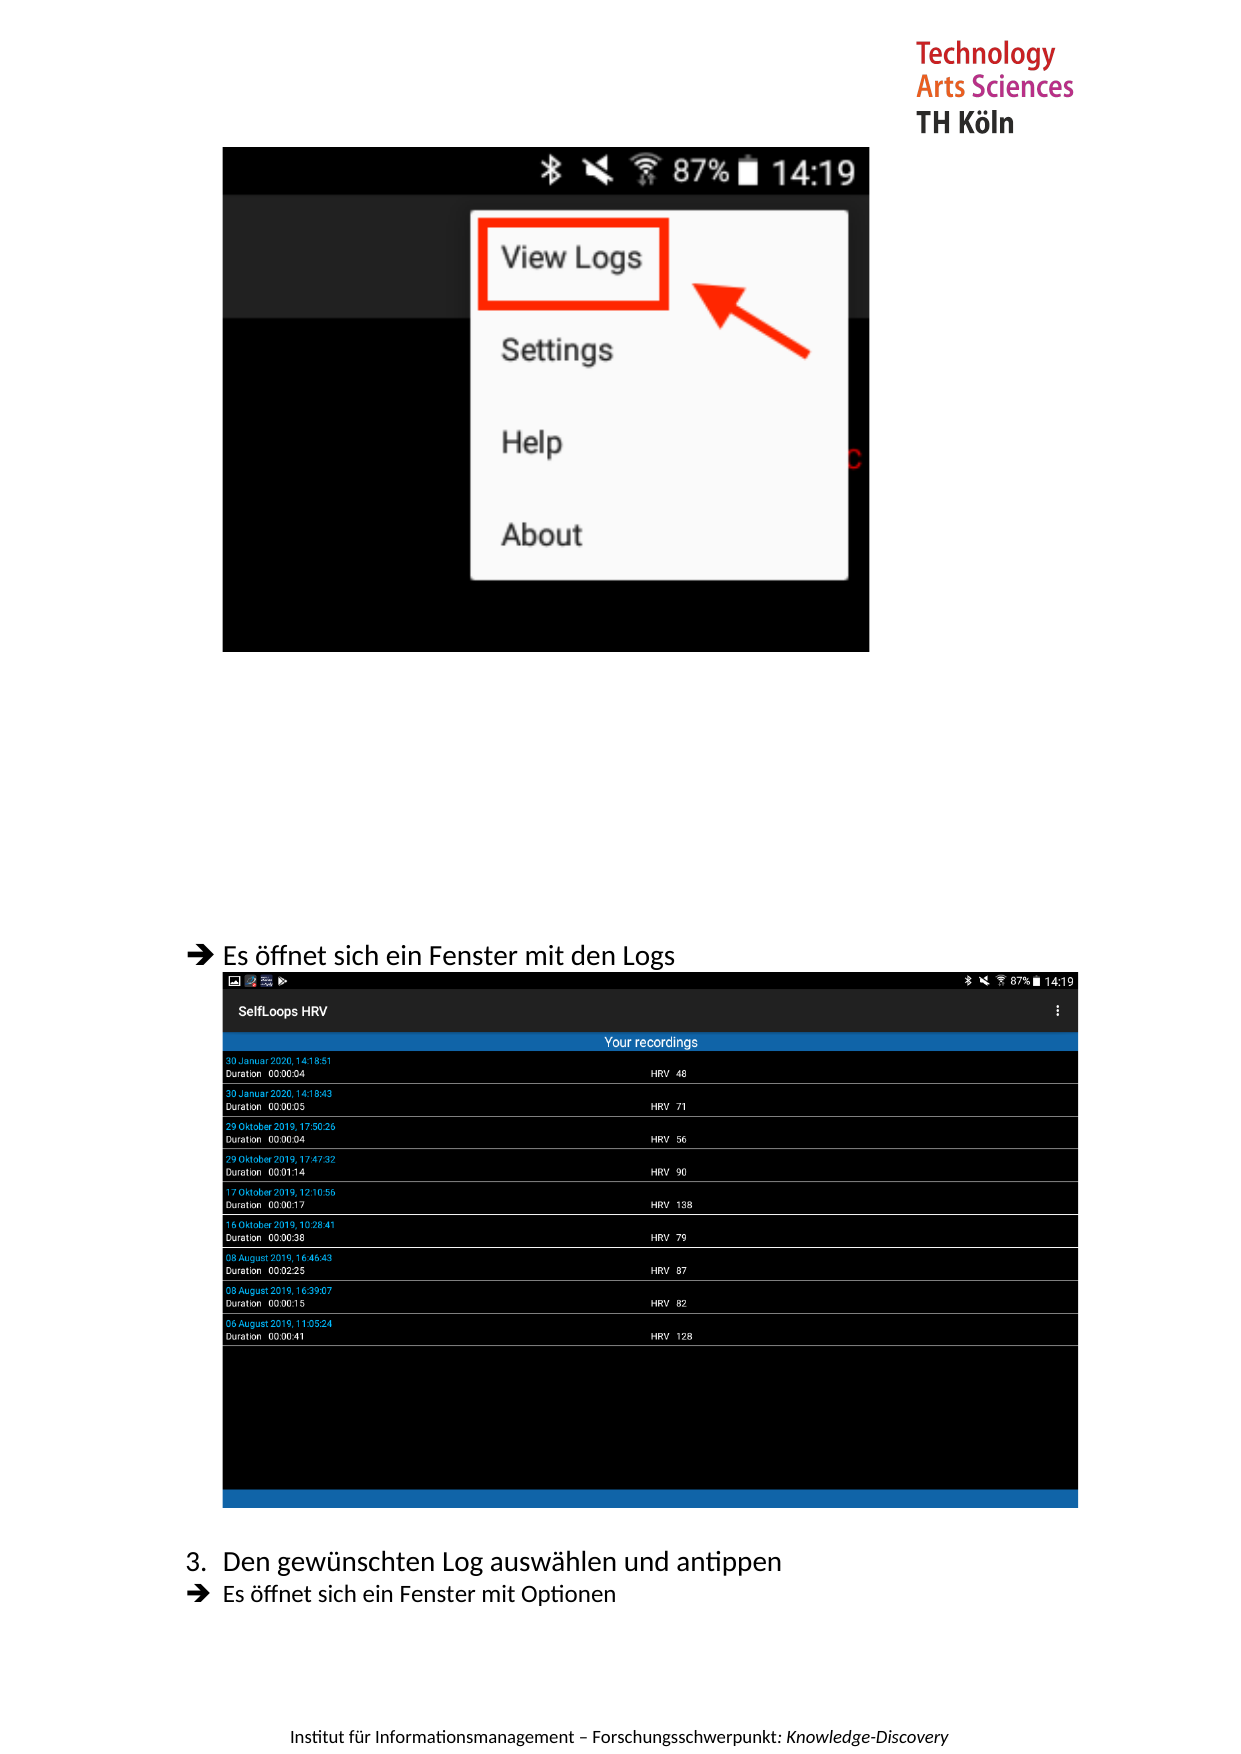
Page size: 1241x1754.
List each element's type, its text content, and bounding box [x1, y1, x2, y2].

picture [916, 35, 1087, 144]
picture [222, 147, 870, 652]
list Den gewünschten Log auswählen und antippen [185, 1543, 1093, 1579]
list Es öffnet sich ein Fenster mit den Logs [185, 937, 1093, 973]
list Es öffnet sich ein Fenster mit Optionen [185, 1579, 1093, 1609]
picture [222, 972, 1079, 1508]
